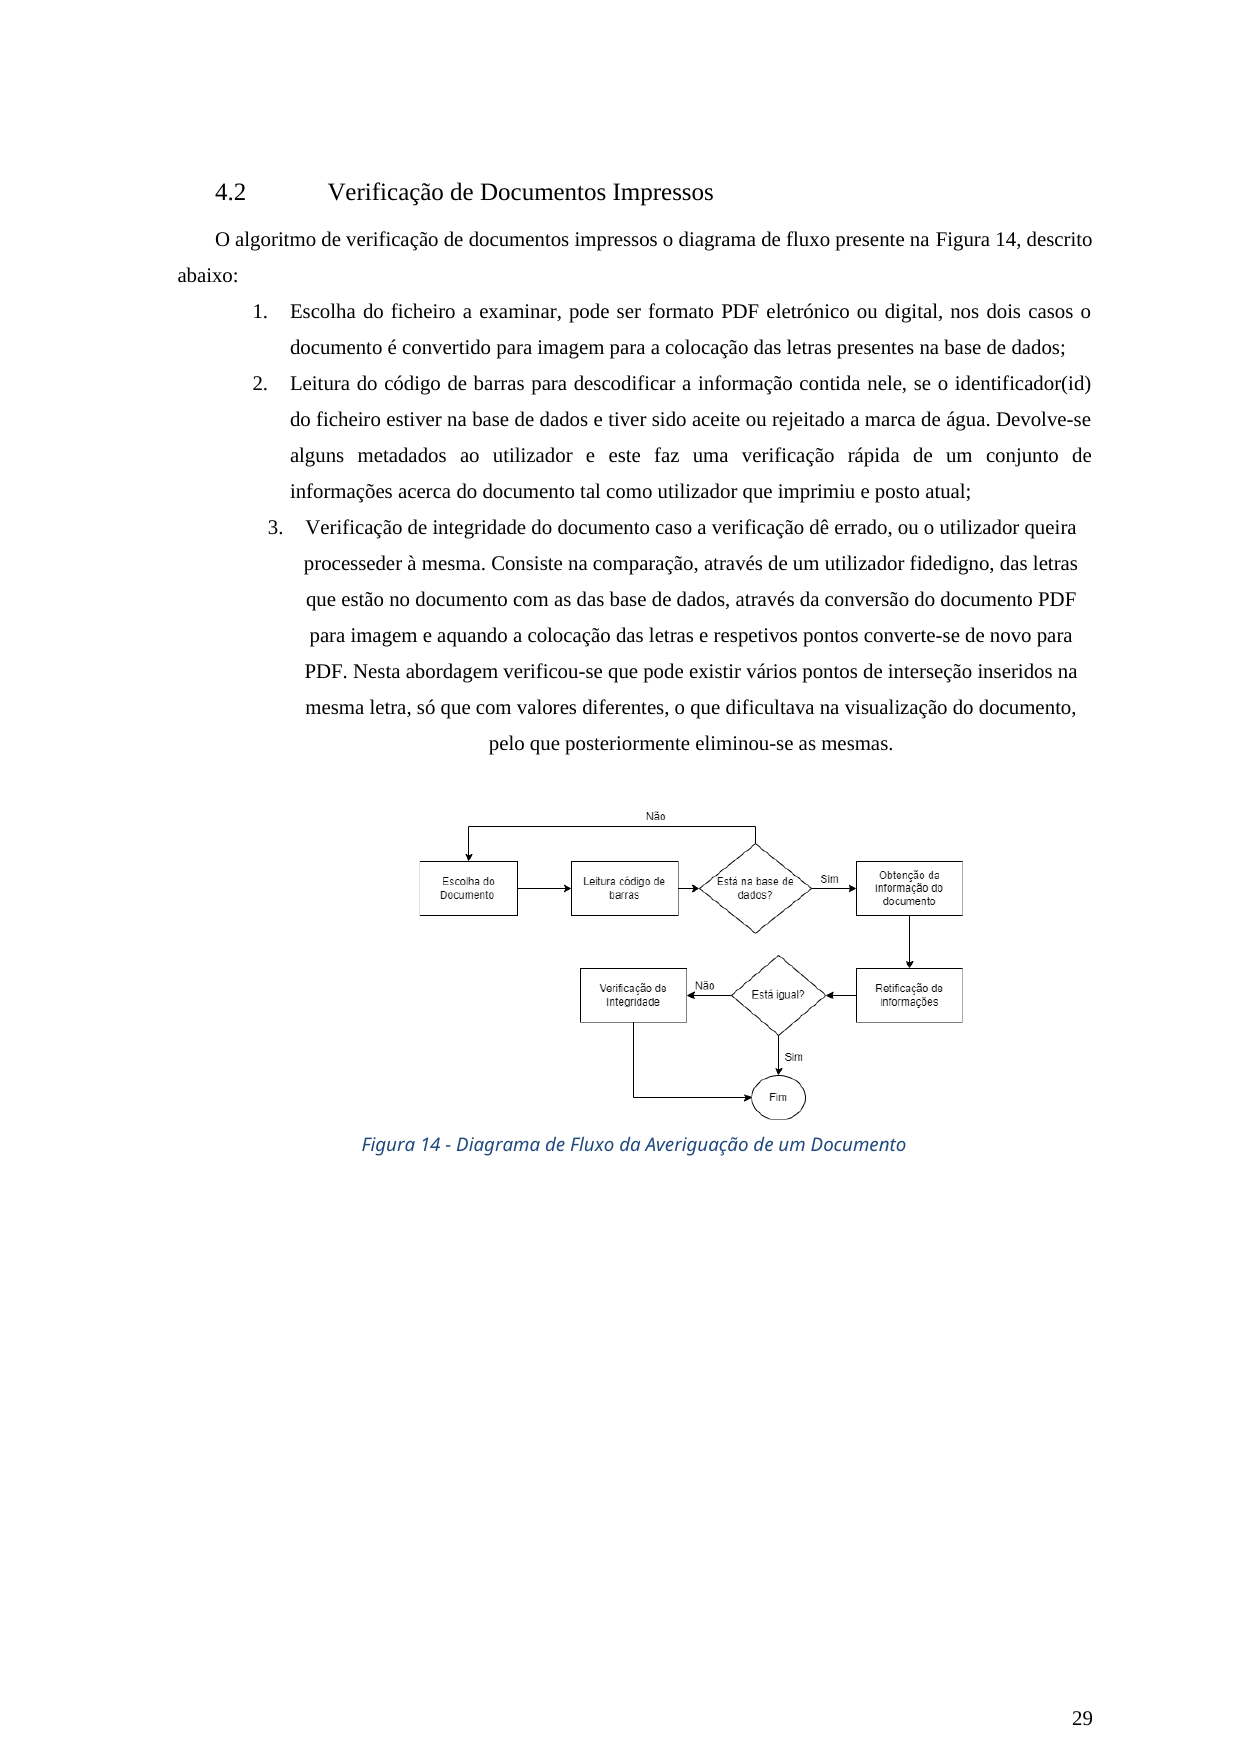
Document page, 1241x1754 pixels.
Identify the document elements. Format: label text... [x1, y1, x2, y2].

picture [419, 803, 963, 1120]
subtitle Verificação de Documentos Impressos [215, 177, 1092, 206]
list Verificação de integridade do documento caso a verificação dê errado, ou o utilizador queira processeder à mesma. Consiste na comparação, através de um utilizador fidedigno, das letras que estão no documento com as das base de dados, através da conversão do documento PDF para imagem e aquando a colocação das letras e respetivos pontos converte-se de novo para PDF. Nesta abordagem verificou-se que pode existir vários pontos de interseção inseridos na mesma letra, só que com valores diferentes, o que dificultava na visualização do documento, pelo que posteriormente eliminou-se as mesmas. [252, 515, 1092, 755]
list Escolha do ficheiro a examinar, pode ser formato PDF eletrónico ou digital, nos dois casos o documento é convertido para imagem para a colocação das letras presentes na base de dados; [252, 299, 1092, 359]
text Figura 14 - Diagrama de Fluxo da Averiguação de um Documento [177, 1132, 1092, 1157]
list Leitura do código de barras para descodificar a informação contida nele, se o identificador(id) do ficheiro estiver na base de dados e tiver sido aceite ou rejeitado a marca de água. Devolve-se alguns metadados ao utilizador e este faz uma verificação rápida de um conjunto de informações acerca do documento tal como utilizador que imprimiu e posto atual; [252, 371, 1092, 503]
text O algoritmo de verificação de documentos impressos o diagrama de fluxo presente na Figura 14, descrito abaixo: [177, 227, 1092, 287]
